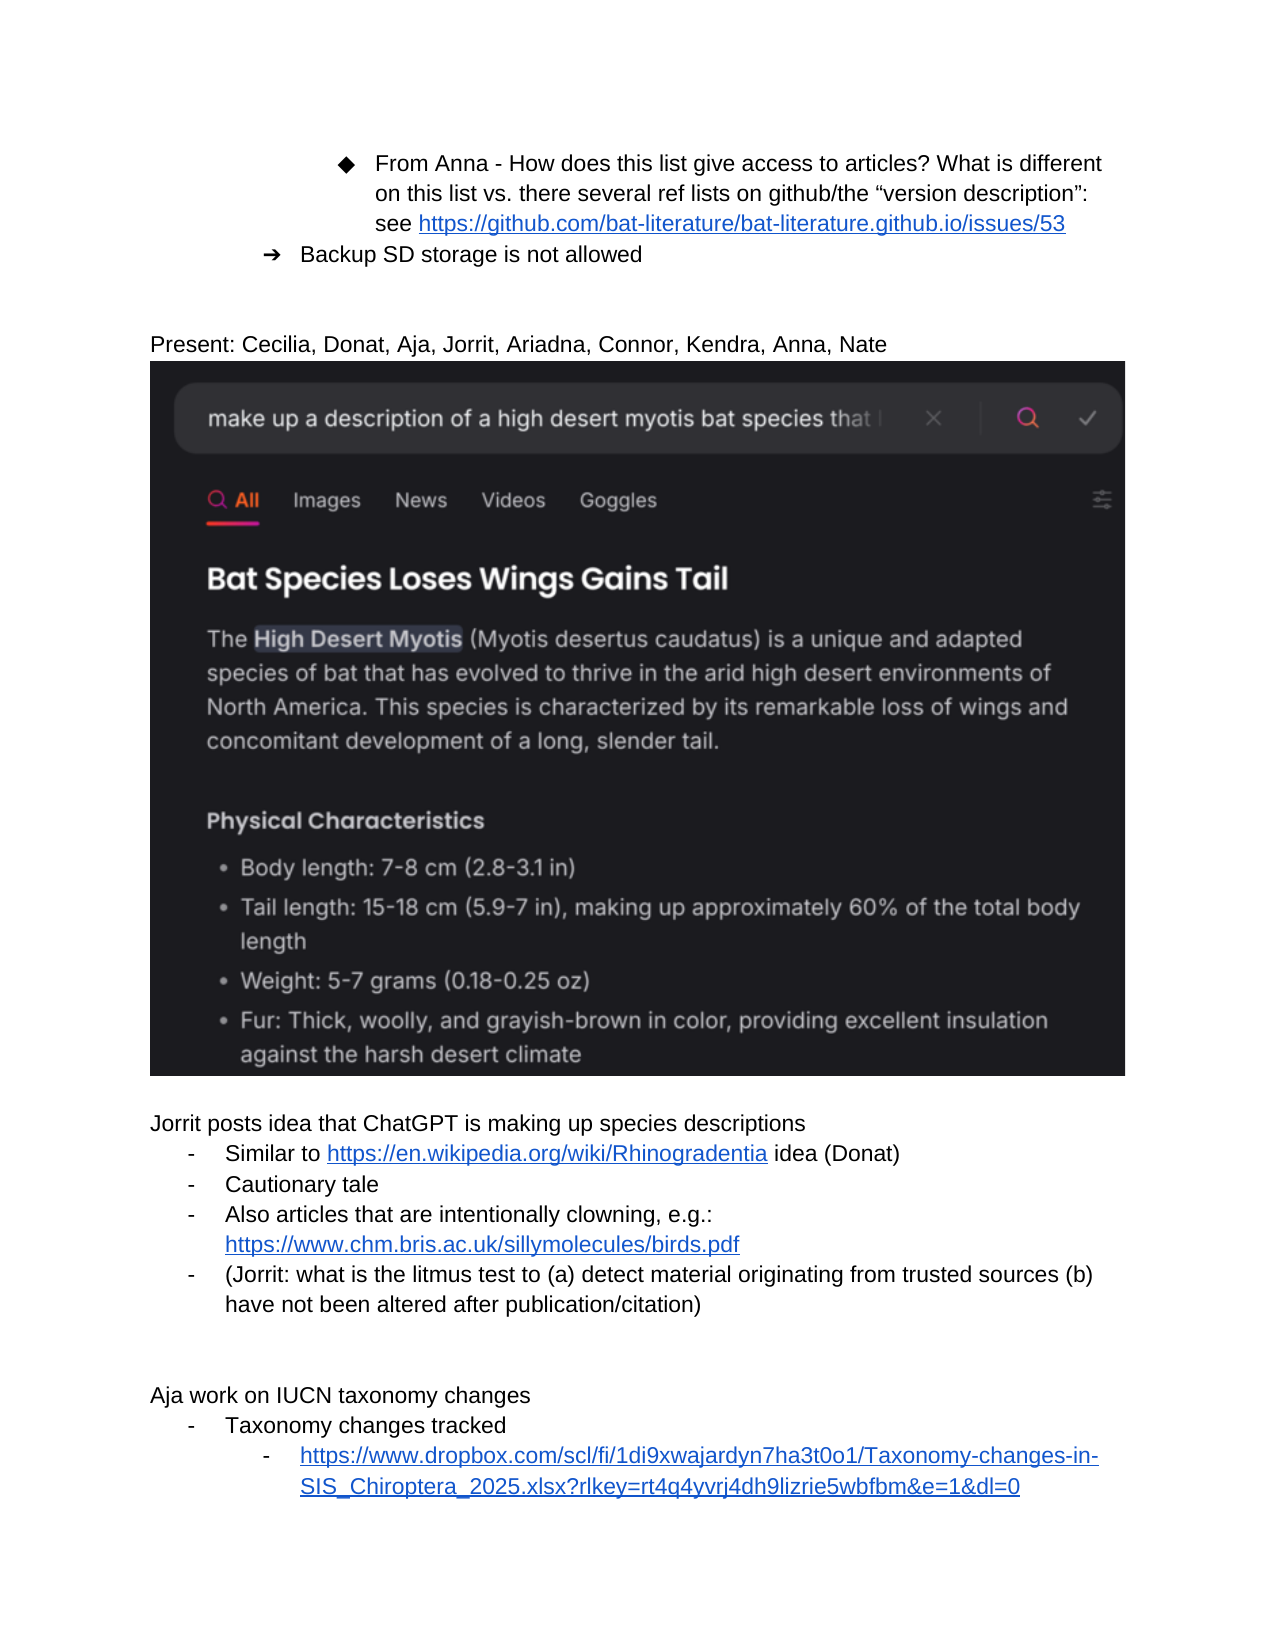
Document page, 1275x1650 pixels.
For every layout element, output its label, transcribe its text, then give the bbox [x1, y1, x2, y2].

list Backup SD storage is not allowed [262, 241, 1125, 267]
list From Anna - How does this list give access to articles? What is different on this list vs. there several ref lists on github/the “version description”: see https://github.com/bat-literature/bat-literature.github.io/issues/53 [337, 150, 1125, 237]
list Similar to https://en.wikipedia.org/wiki/Rhinogradentia idea (Donat) [187, 1140, 1125, 1167]
list https://www.dropbox.com/scl/fi/1di9xwajardyn7ha3t0o1/Taxonomy-changes-in-SIS_Chiroptera_2025.xlsx?rlkey=rt4q4yvrj4dh9lizrie5wbfbm&e=1&dl=0 [262, 1442, 1125, 1499]
list Also articles that are intentionally clowning, e.g.: https://www.chm.bris.ac.uk/sillymolecules/birds.pdf [187, 1201, 1125, 1257]
picture [150, 361, 1125, 1076]
text Present: Cecilia, Donat, Aja, Jorrit, Ariadna, Connor, Kendra, Anna, Nate [150, 331, 1125, 358]
text Aja work on IUCN taxonomy changes [150, 1382, 1125, 1408]
text Jorrit posts idea that ChatGPT is making up species descriptions [150, 1110, 1125, 1136]
list Cautionary tale [187, 1171, 1125, 1197]
list (Jorrit: what is the litmus test to (a) detect material originating from trusted sources (b) have not been altered after publication/citation) [187, 1261, 1125, 1318]
list Taxonomy changes tracked [187, 1412, 1125, 1438]
